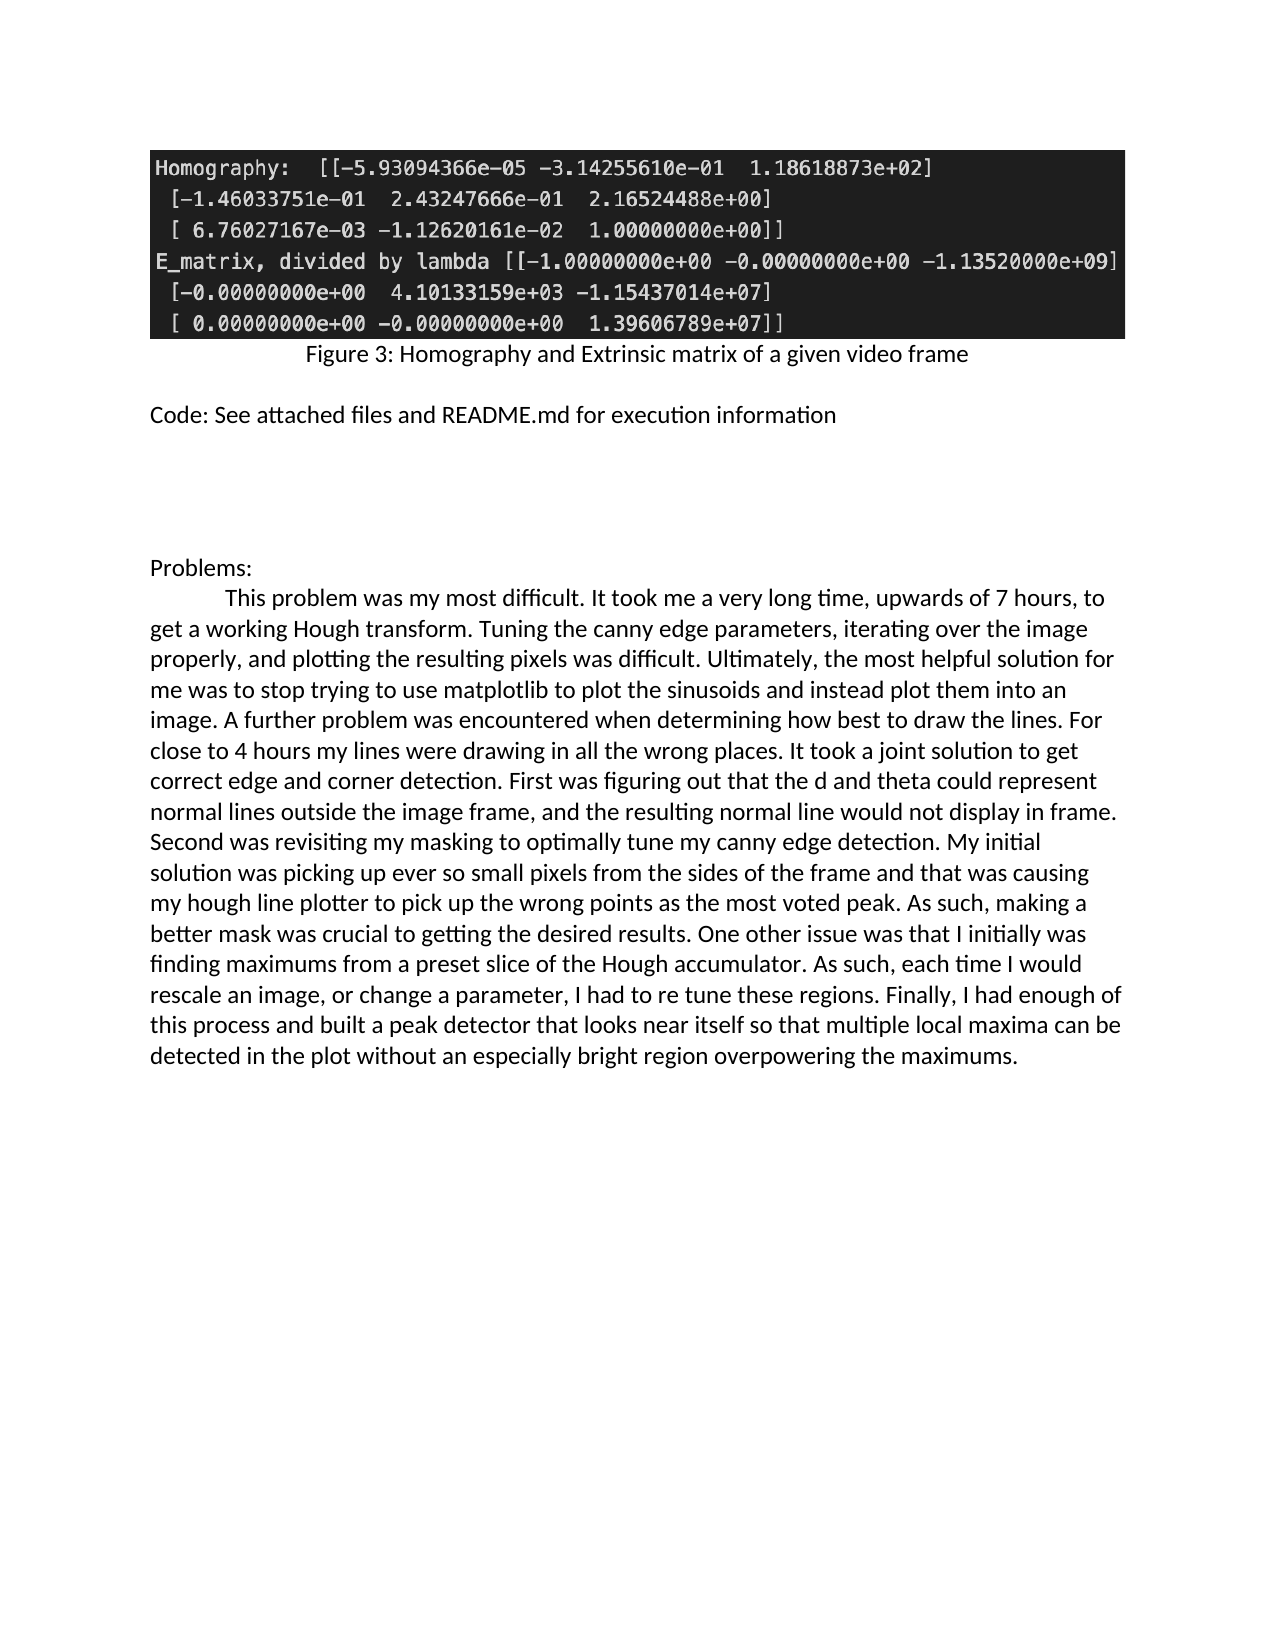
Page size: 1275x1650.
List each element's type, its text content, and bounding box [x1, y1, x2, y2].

text Code: See attached files and README.md for execution information [150, 399, 1125, 430]
text Figure 3: Homography and Extrinsic matrix of a given video frame [150, 339, 1125, 369]
text This problem was my most difficult. It took me a very long time, upwards of 7 hours, to get a working Hough transform. Tuning the canny edge parameters, iterating over the image properly, and plotting the resulting pixels was difficult. Ultimately, the most helpful solution for me was to stop trying to use matplotlib to plot the sinusoids and instead plot them into an image. A further problem was encountered when determining how best to draw the lines. For close to 4 hours my lines were drawing in all the wrong places. It took a joint solution to get correct edge and corner detection. First was figuring out that the d and theta could represent normal lines outside the image frame, and the resulting normal line would not display in frame. Second was revisiting my masking to optimally tune my canny edge detection. My initial solution was picking up ever so small pixels from the sides of the frame and that was causing my hough line plotter to pick up the wrong points as the most voted peak. As such, making a better mask was crucial to getting the desired results. One other issue was that I initially was finding maximums from a preset slice of the Hough accumulator. As such, each time I would rescale an image, or change a parameter, I had to re tune these regions. Finally, I had enough of this process and built a peak detector that looks near itself so that multiple local maxima can be detected in the plot without an especially bright region overpowering the maximums. [150, 582, 1125, 1071]
text Problems: [150, 552, 1125, 582]
picture [150, 150, 1125, 339]
